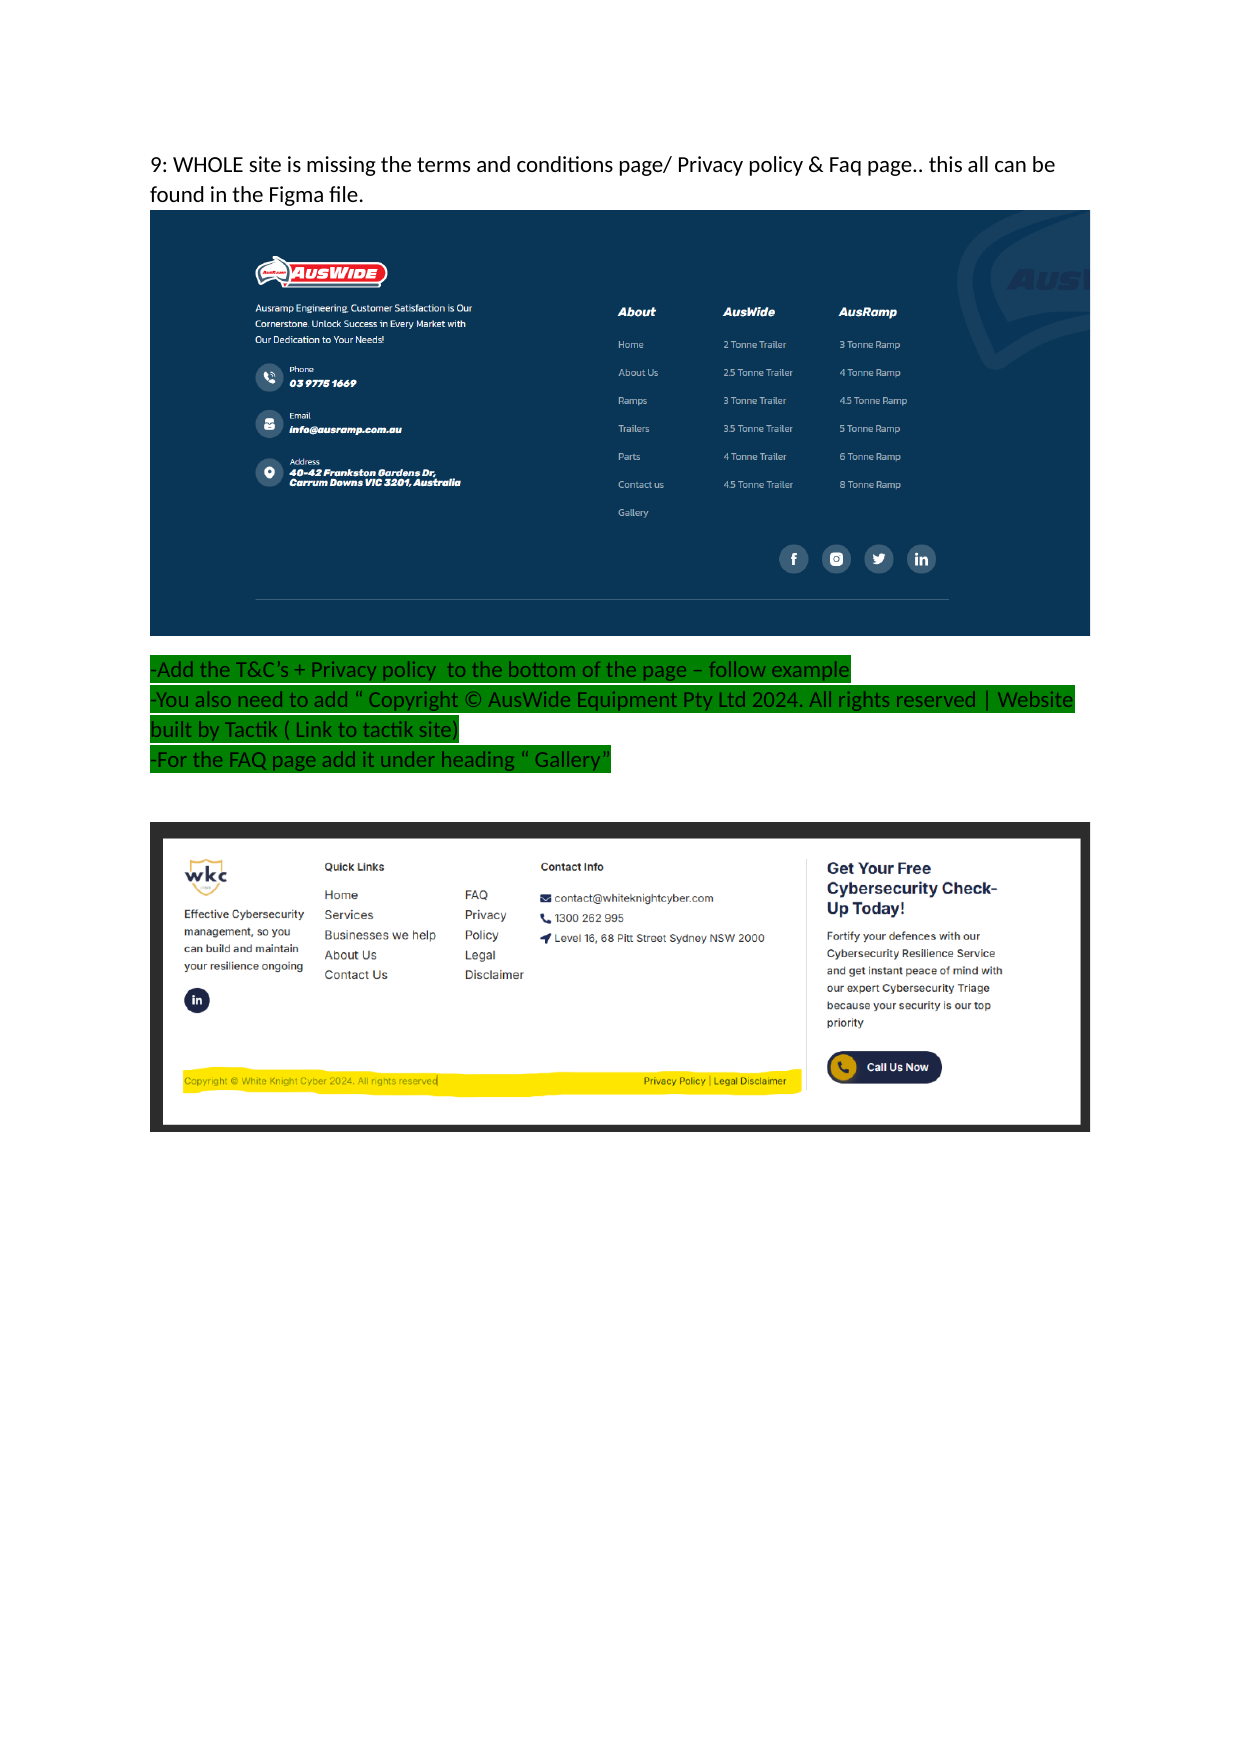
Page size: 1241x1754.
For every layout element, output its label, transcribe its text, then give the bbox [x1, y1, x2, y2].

text 9: WHOLE site is missing the terms and conditions page/ Privacy policy & Faq page.. this all can be found in the Figma file. [150, 150, 1090, 210]
picture [150, 822, 1091, 1132]
picture [150, 210, 1091, 636]
text -Add the T&C’s + Privacy policy to the bottom of the page – follow example -You also need to add “ Copyright © AusWide Equipment Pty Ltd 2024. All rights reserved | Website built by Tactik ( Link to tactik site) -For the FAQ page add it under heading “ Gallery” [150, 655, 1090, 773]
